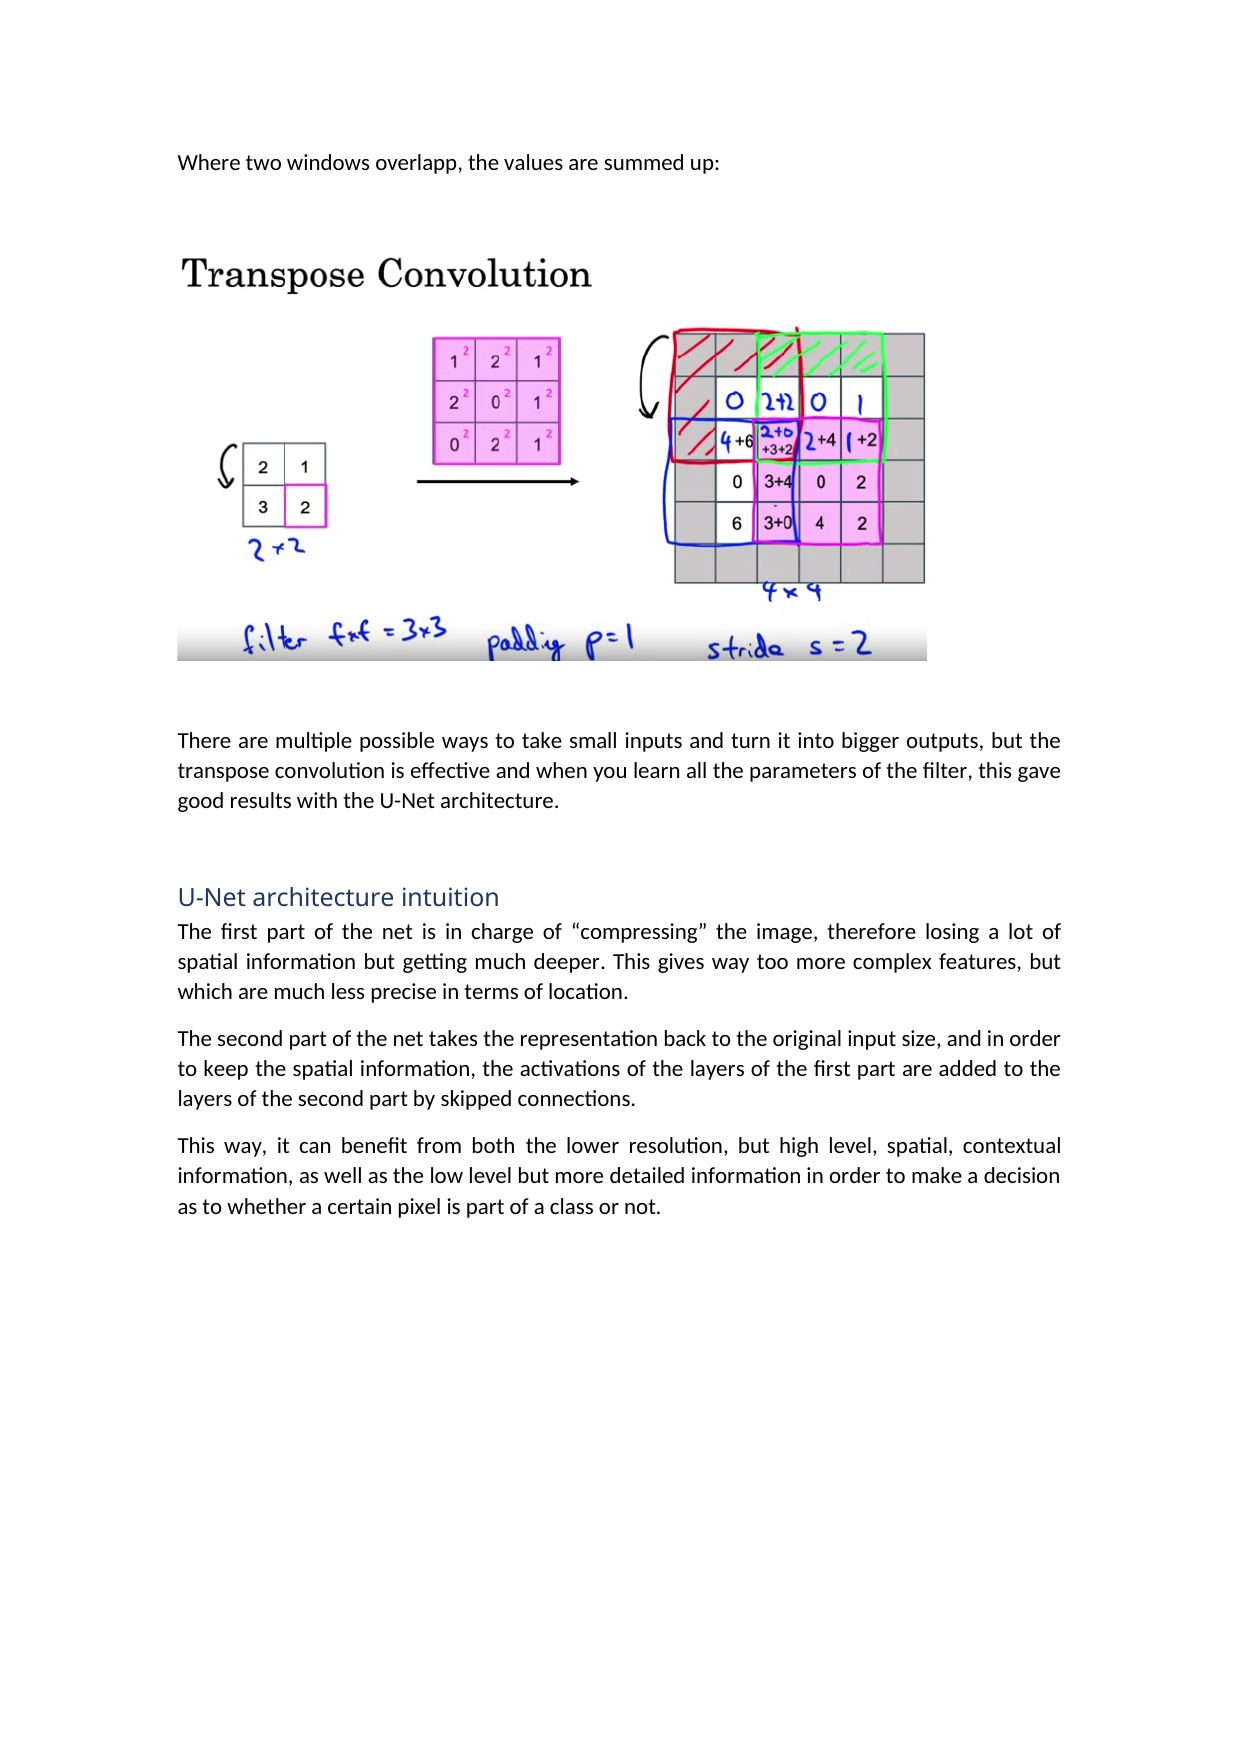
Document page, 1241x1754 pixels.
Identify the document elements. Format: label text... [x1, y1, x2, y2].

text Where two windows overlapp, the values are summed up: [177, 148, 1063, 176]
text There are multiple possible ways to take small inputs and turn it into bigger outputs, but the transpose convolution is effective and when you learn all the parameters of the filter, this gave good results with the U-Net architecture. [177, 726, 1063, 814]
text This way, it can benefit from both the lower resolution, but high level, spatial, contextual information, as well as the low level but more detailed information in order to make a decision as to whether a certain pixel is part of a class or not. [177, 1131, 1063, 1220]
subtitle U-Net architecture intuition [177, 880, 1063, 914]
text The second part of the net takes the representation back to the original input size, and in order to keep the spatial information, the activations of the layers of the first part are added to the layers of the second part by skipped connections. [177, 1024, 1063, 1112]
picture [177, 241, 928, 661]
text The first part of the net is in charge of “compressing” the image, therefore losing a lot of spatial information but getting much deeper. This gives way too more complex features, but which are much less precise in terms of location. [177, 917, 1063, 1005]
